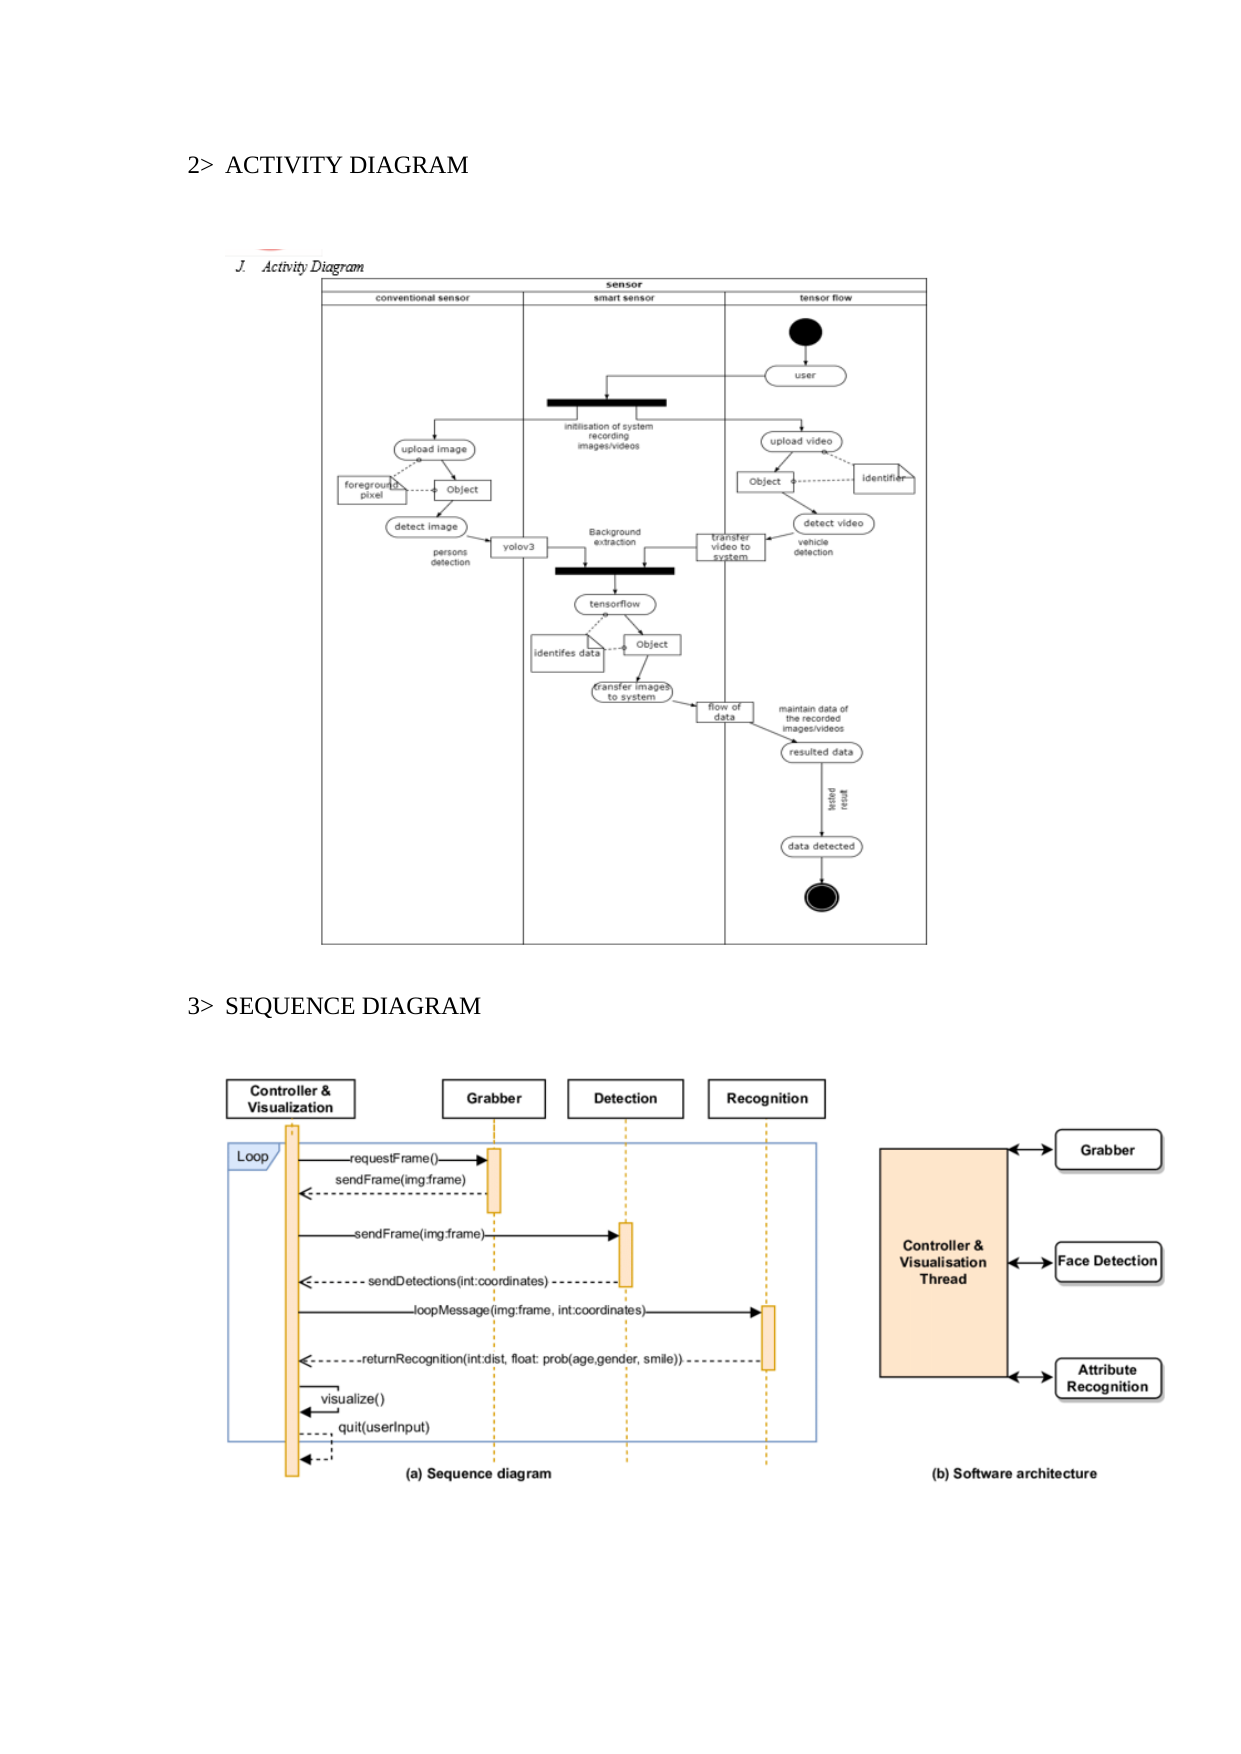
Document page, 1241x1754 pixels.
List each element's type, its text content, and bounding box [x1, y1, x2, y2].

list SEQUENCE DIAGRAM [187, 991, 1090, 1020]
picture [225, 249, 961, 955]
list ACTIVITY DIAGRAM [187, 150, 1090, 179]
picture [225, 1078, 1166, 1489]
